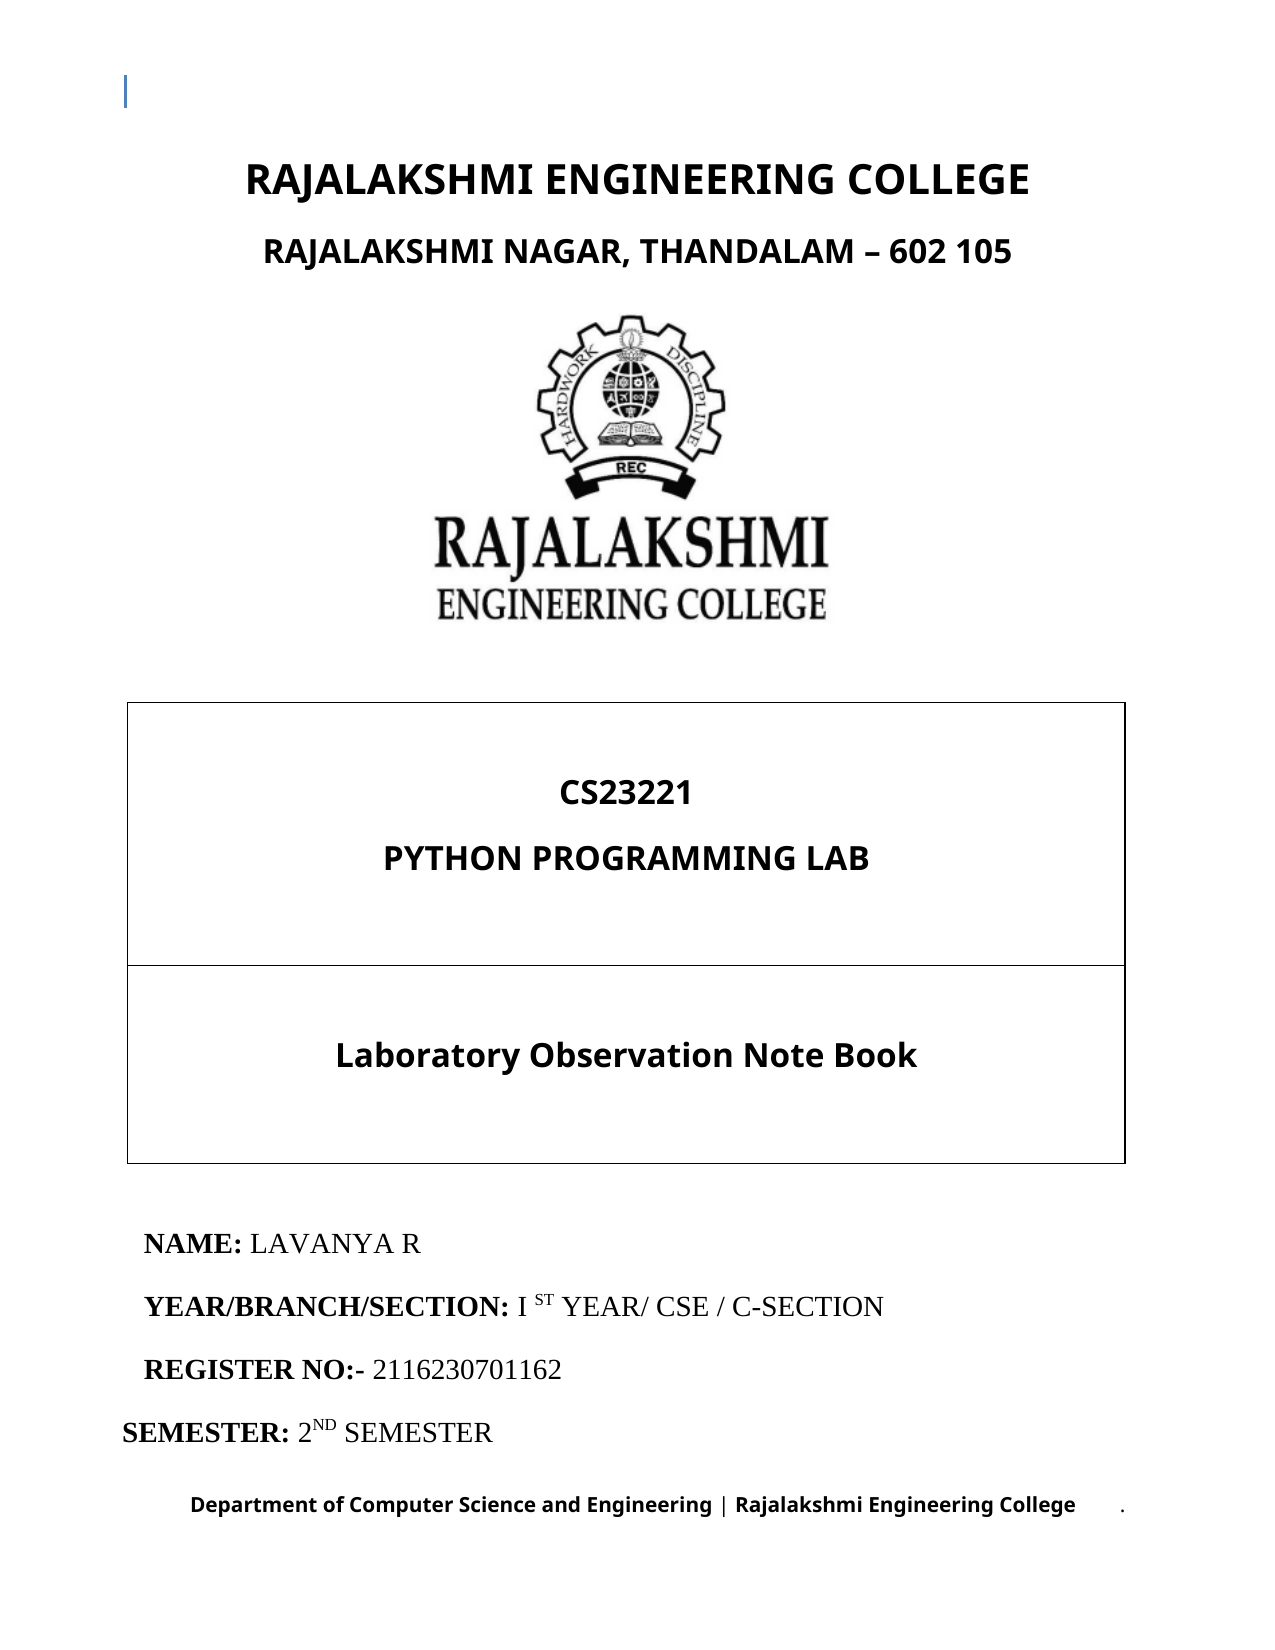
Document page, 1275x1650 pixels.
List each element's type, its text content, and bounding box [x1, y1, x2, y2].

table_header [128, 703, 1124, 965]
subtitle NAME: LAVANYA R [122, 1227, 1125, 1260]
subtitle YEAR/BRANCH/SECTION: I ST YEAR/ CSE / C-SECTION [122, 1289, 1125, 1323]
text RAJALAKSHMI ENGINEERING COLLEGE [150, 150, 1125, 207]
text RAJALAKSHMI NAGAR, THANDALAM – 602 105 [150, 228, 1125, 273]
subtitle REGISTER NO:- 2116230701162 [122, 1352, 1125, 1386]
picture [394, 293, 880, 633]
subtitle SEMESTER: 2ND SEMESTER [122, 1415, 1125, 1448]
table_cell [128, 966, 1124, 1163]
